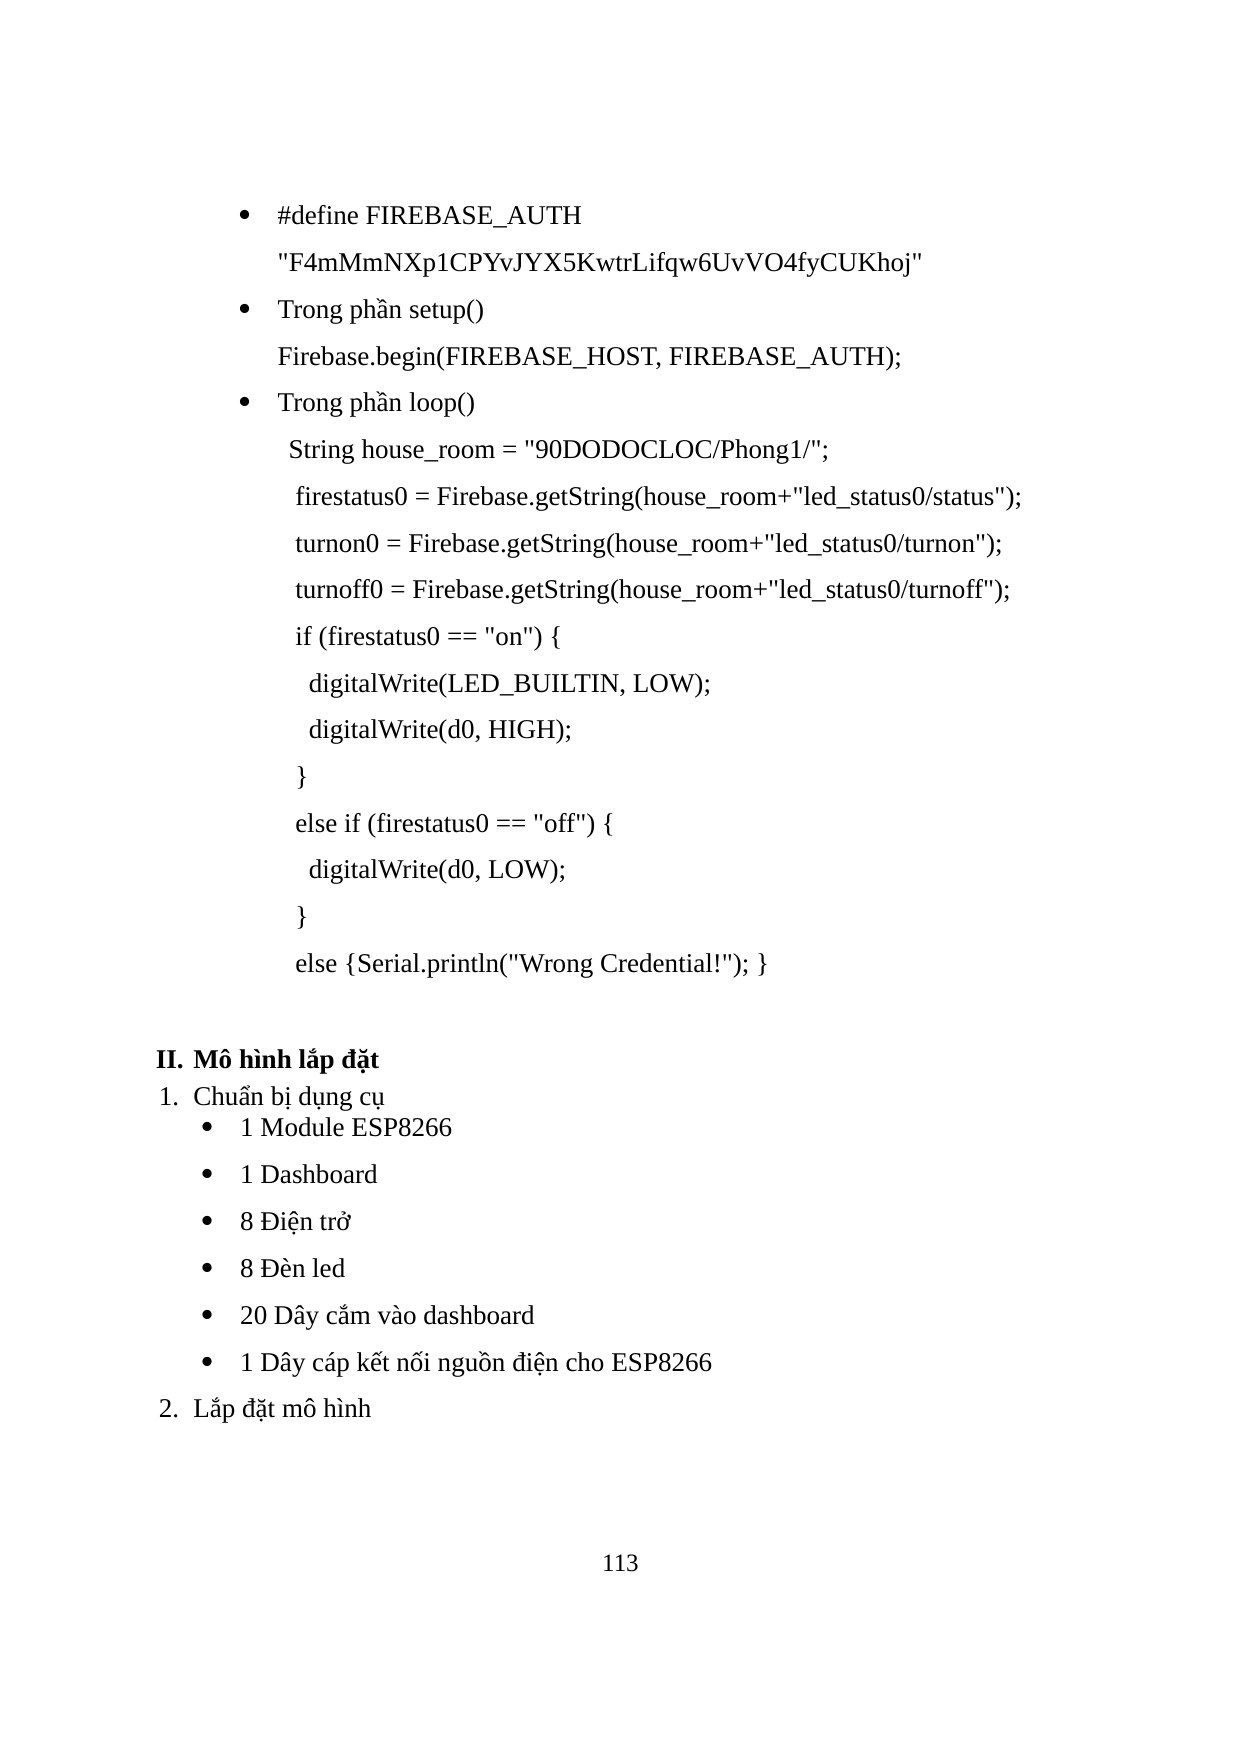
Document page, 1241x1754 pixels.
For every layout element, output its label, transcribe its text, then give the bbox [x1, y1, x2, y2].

text } [268, 760, 1122, 791]
text firestatus0 = Firebase.getString(house_room+"led_status0/status"); [268, 480, 1122, 511]
list Trong phần loop() [240, 386, 1122, 418]
text 1. Chuẩn bị dụng cụ [118, 1080, 1122, 1111]
text turnon0 = Firebase.getString(house_room+"led_status0/turnon"); [268, 527, 1122, 558]
text Firebase.begin(FIREBASE_HOST, FIREBASE_AUTH); [118, 340, 1122, 371]
list 20 Dây cắm vào dashboard [202, 1299, 1122, 1330]
list 8 Đèn led [202, 1252, 1122, 1283]
list 1 Dashboard [202, 1158, 1122, 1189]
text digitalWrite(d0, LOW); [268, 853, 1122, 884]
text String house_room = "90DODOCLOC/Phong1/"; [268, 433, 1122, 464]
text } [268, 900, 1122, 931]
text 2. Lắp đặt mô hình [118, 1392, 1122, 1424]
text else if (firestatus0 == "off") { [268, 807, 1122, 838]
list 1 Dây cáp kết nối nguồn điện cho ESP8266 [202, 1346, 1122, 1377]
text digitalWrite(LED_BUILTIN, LOW); [268, 667, 1122, 698]
list #define FIREBASE_AUTH "F4mMmNXp1CPYvJYX5KwtrLifqw6UvVO4fyCUKhoj" [240, 199, 1122, 277]
list Trong phần setup() [240, 293, 1122, 324]
list 8 Điện trở [202, 1205, 1122, 1236]
text else {Serial.println("Wrong Credential!"); } [268, 947, 1122, 978]
text digitalWrite(d0, HIGH); [268, 713, 1122, 744]
text turnoff0 = Firebase.getString(house_room+"led_status0/turnoff"); [268, 573, 1122, 604]
subtitle II. Mô hình lắp đặt [156, 1043, 1122, 1074]
list 1 Module ESP8266 [202, 1111, 1122, 1142]
text if (firestatus0 == "on") { [268, 620, 1122, 651]
